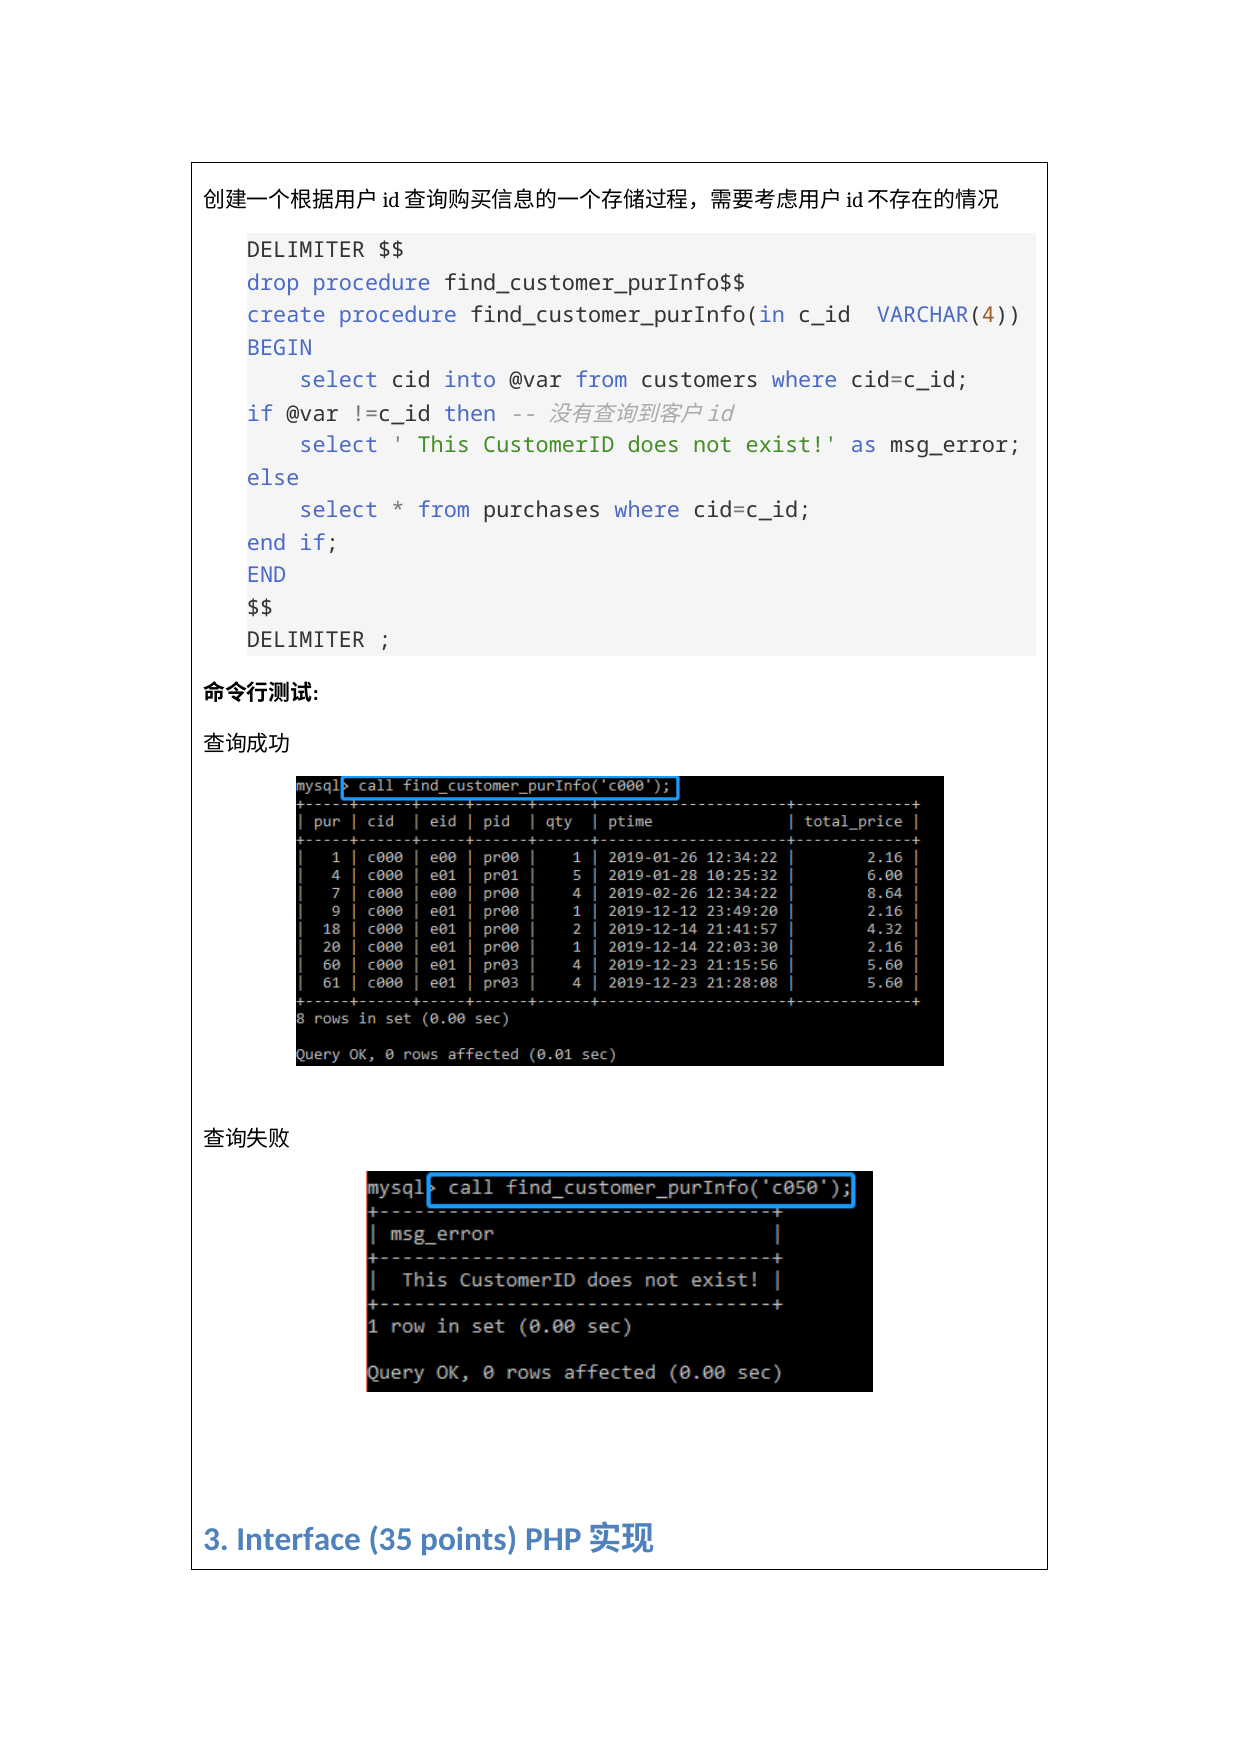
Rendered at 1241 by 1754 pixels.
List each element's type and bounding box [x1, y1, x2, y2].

picture [296, 776, 944, 1066]
table_cell [192, 163, 1047, 1569]
picture [366, 1171, 873, 1392]
